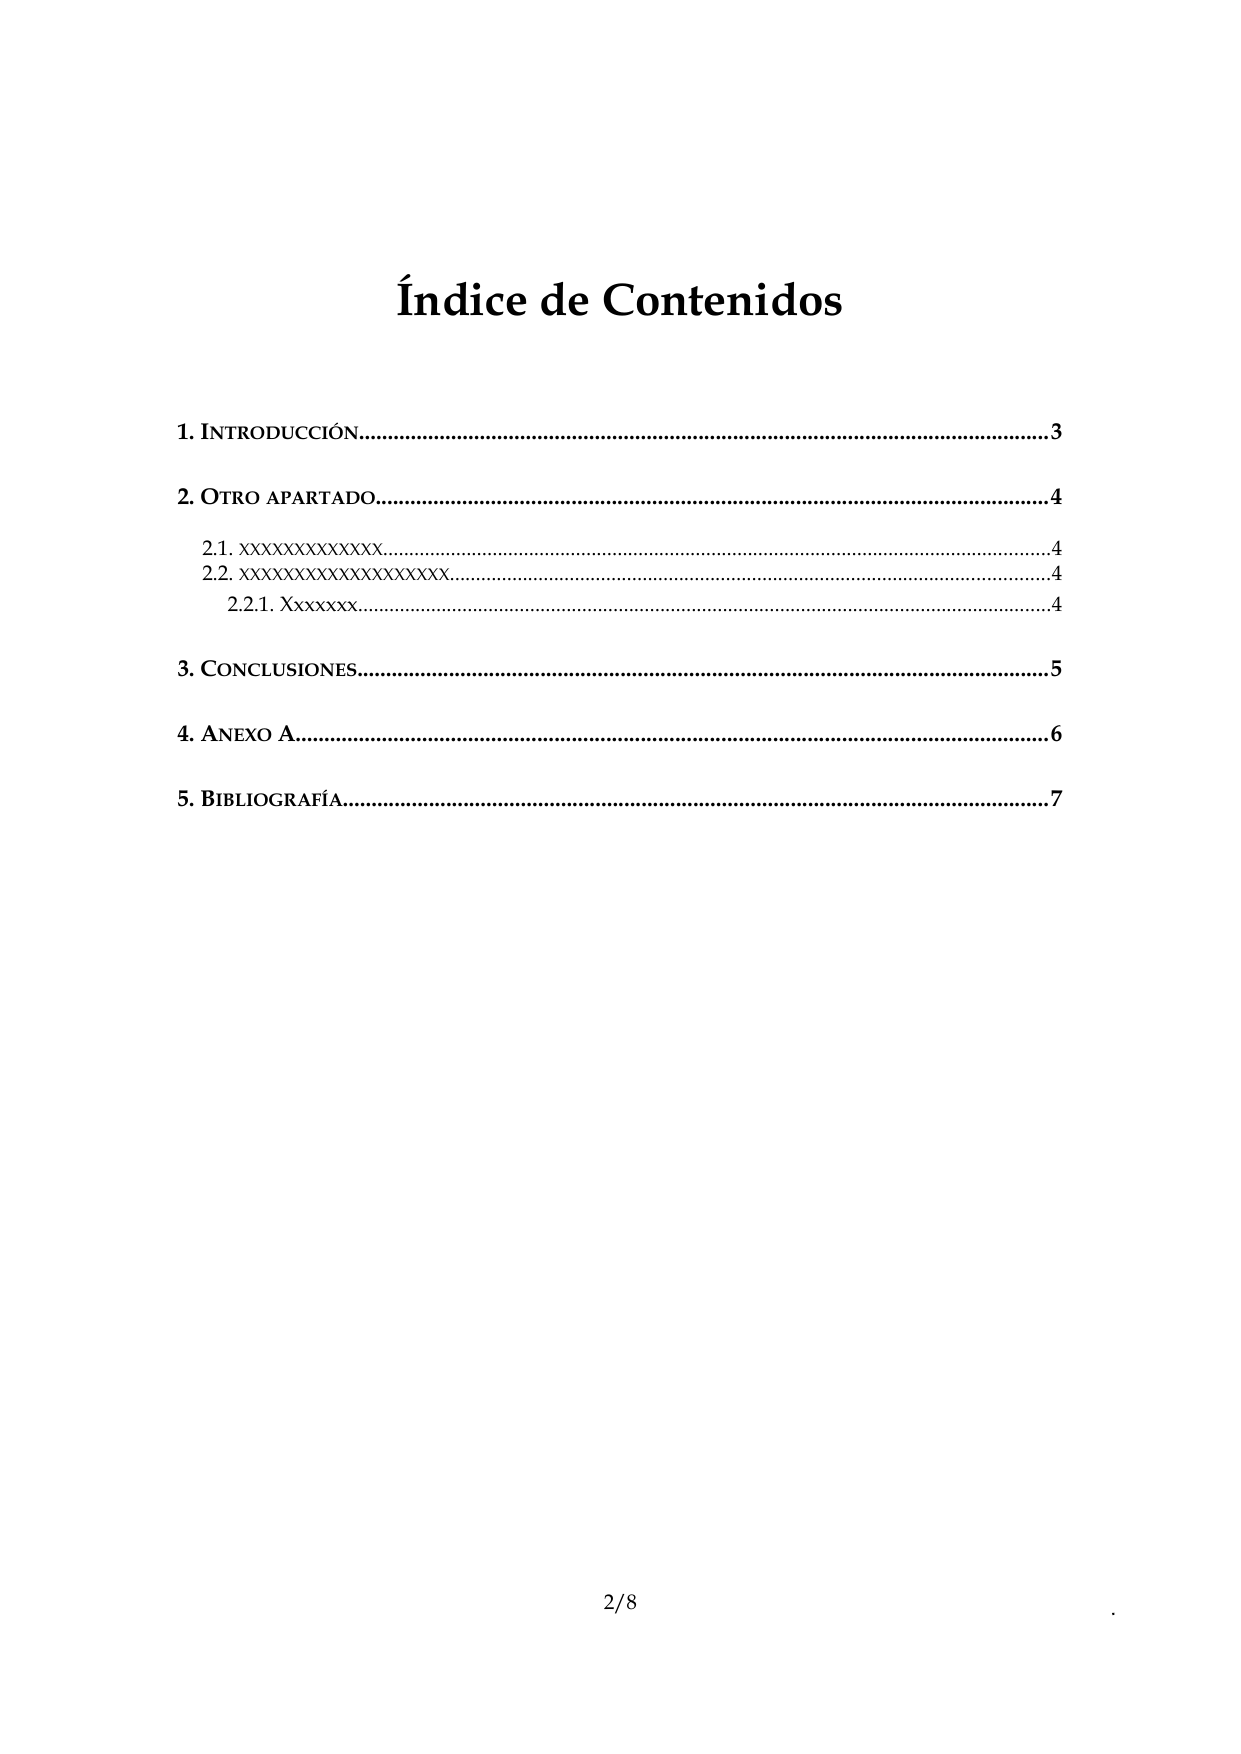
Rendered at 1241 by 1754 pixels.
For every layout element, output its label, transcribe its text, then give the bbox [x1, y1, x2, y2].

text Índice de Contenidos [177, 273, 1063, 328]
